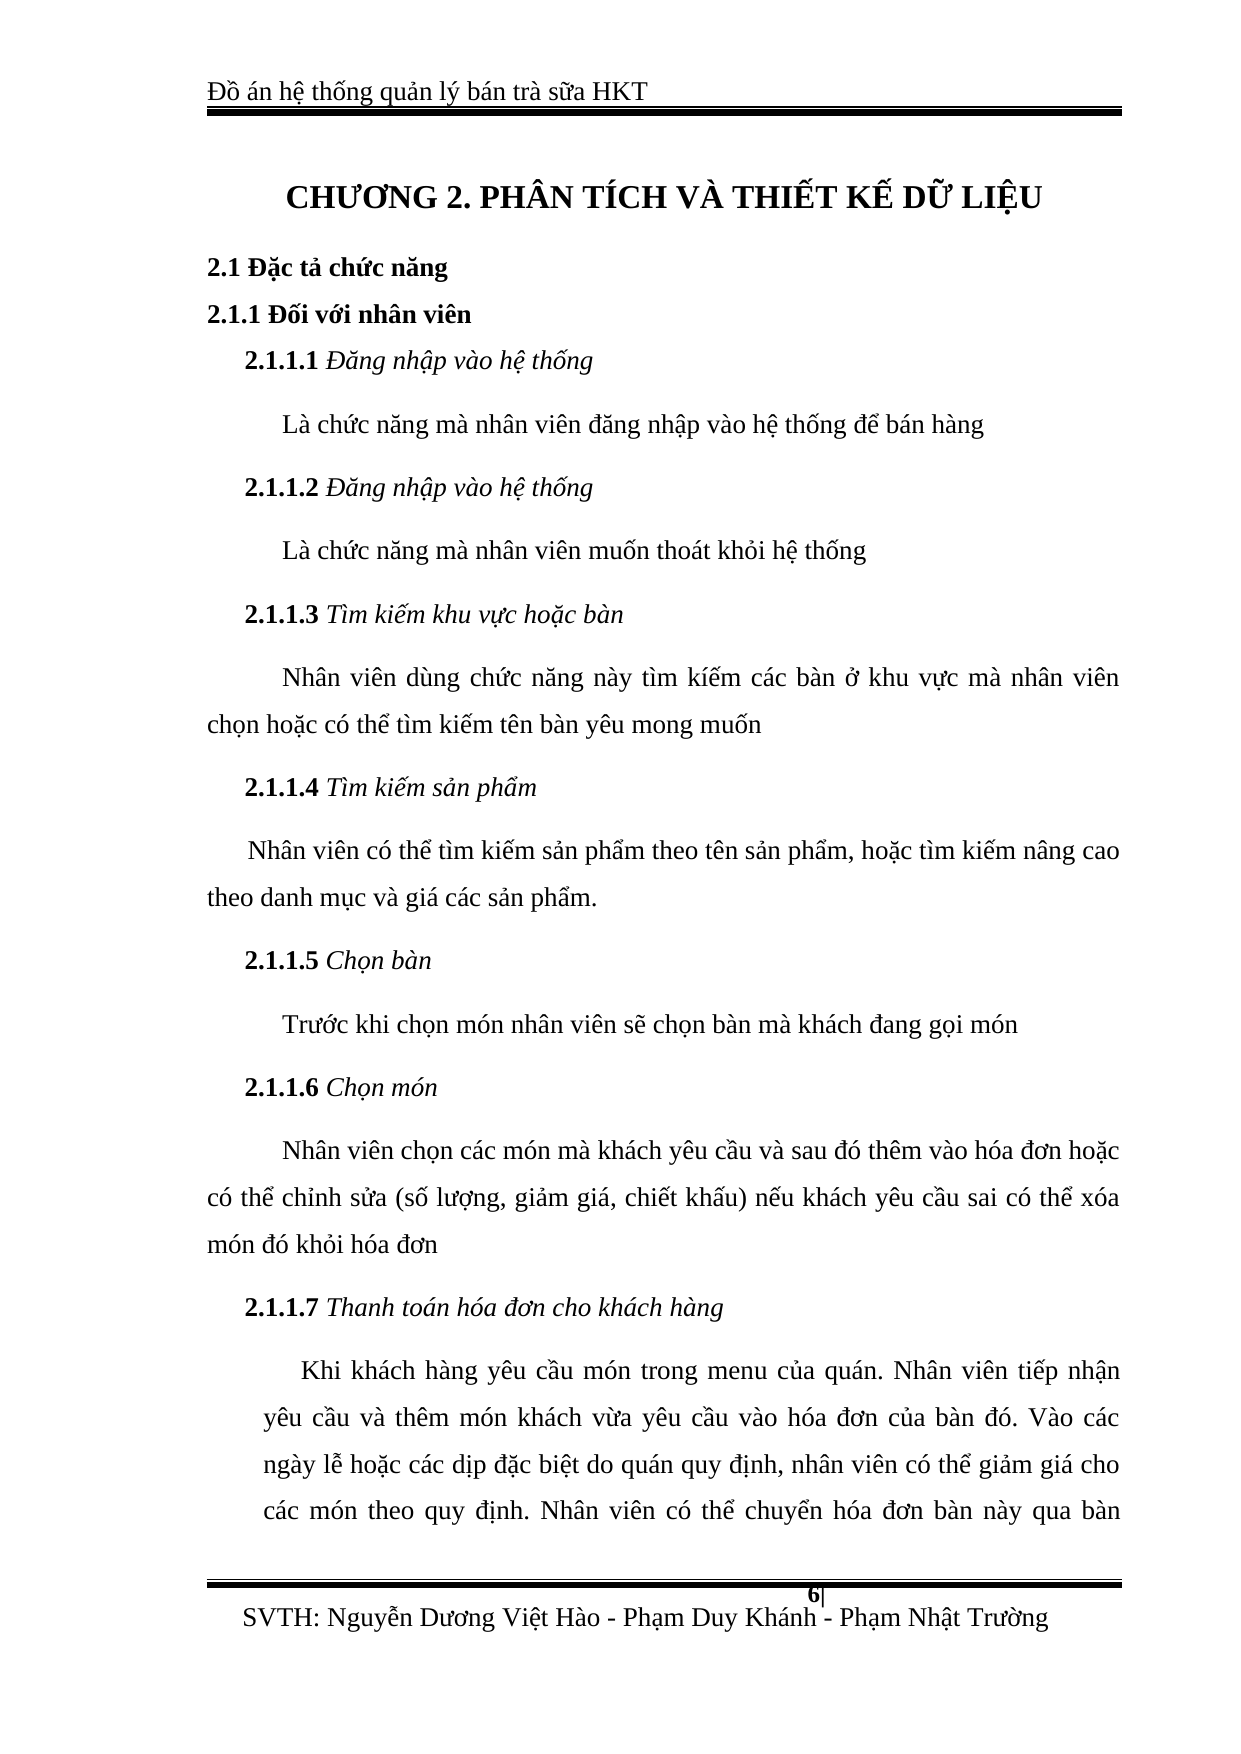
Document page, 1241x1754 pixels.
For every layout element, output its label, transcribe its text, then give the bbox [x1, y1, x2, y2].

text 2.1.1.3 Tìm kiếm khu vực hoặc bàn [207, 598, 1122, 629]
text Nhân viên có thể tìm kiếm sản phẩm theo tên sản phẩm, hoặc tìm kiếm nâng cao theo danh mục và giá các sản phẩm. [207, 834, 1122, 912]
text 2.1.1.2 Đăng nhập vào hệ thống [207, 471, 1122, 502]
text Trước khi chọn món nhân viên sẽ chọn bàn mà khách đang gọi món [207, 1008, 1122, 1039]
text 2.1.1.6 Chọn món [207, 1071, 1122, 1102]
text Nhân viên chọn các món mà khách yêu cầu và sau đó thêm vào hóa đơn hoặc có thể chỉnh sửa (số lượng, giảm giá, chiết khấu) nếu khách yêu cầu sai có thể xóa món đó khỏi hóa đơn [207, 1134, 1122, 1259]
text 2.1.1.5 Chọn bàn [207, 944, 1122, 976]
text 2.1.1.4 Tìm kiếm sản phẩm [207, 771, 1122, 802]
text 2.1.1.1 Đăng nhập vào hệ thống [207, 344, 1122, 376]
text CHƯƠNG 2. PHÂN TÍCH VÀ THIẾT KẾ DỮ LIỆU [207, 177, 1122, 215]
text 2.1.1.7 Thanh toán hóa đơn cho khách hàng [207, 1291, 1122, 1322]
text Là chức năng mà nhân viên muốn thoát khỏi hệ thống [207, 534, 1122, 566]
text Là chức năng mà nhân viên đăng nhập vào hệ thống để bán hàng [207, 408, 1122, 439]
text Nhân viên dùng chức năng này tìm kíếm các bàn ở khu vực mà nhân viên chọn hoặc có thể tìm kiếm tên bàn yêu mong muốn [207, 661, 1122, 739]
list Đặc tả chức năng [207, 251, 1122, 282]
list Đối với nhân viên [207, 298, 1122, 329]
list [263, 1354, 1122, 1526]
